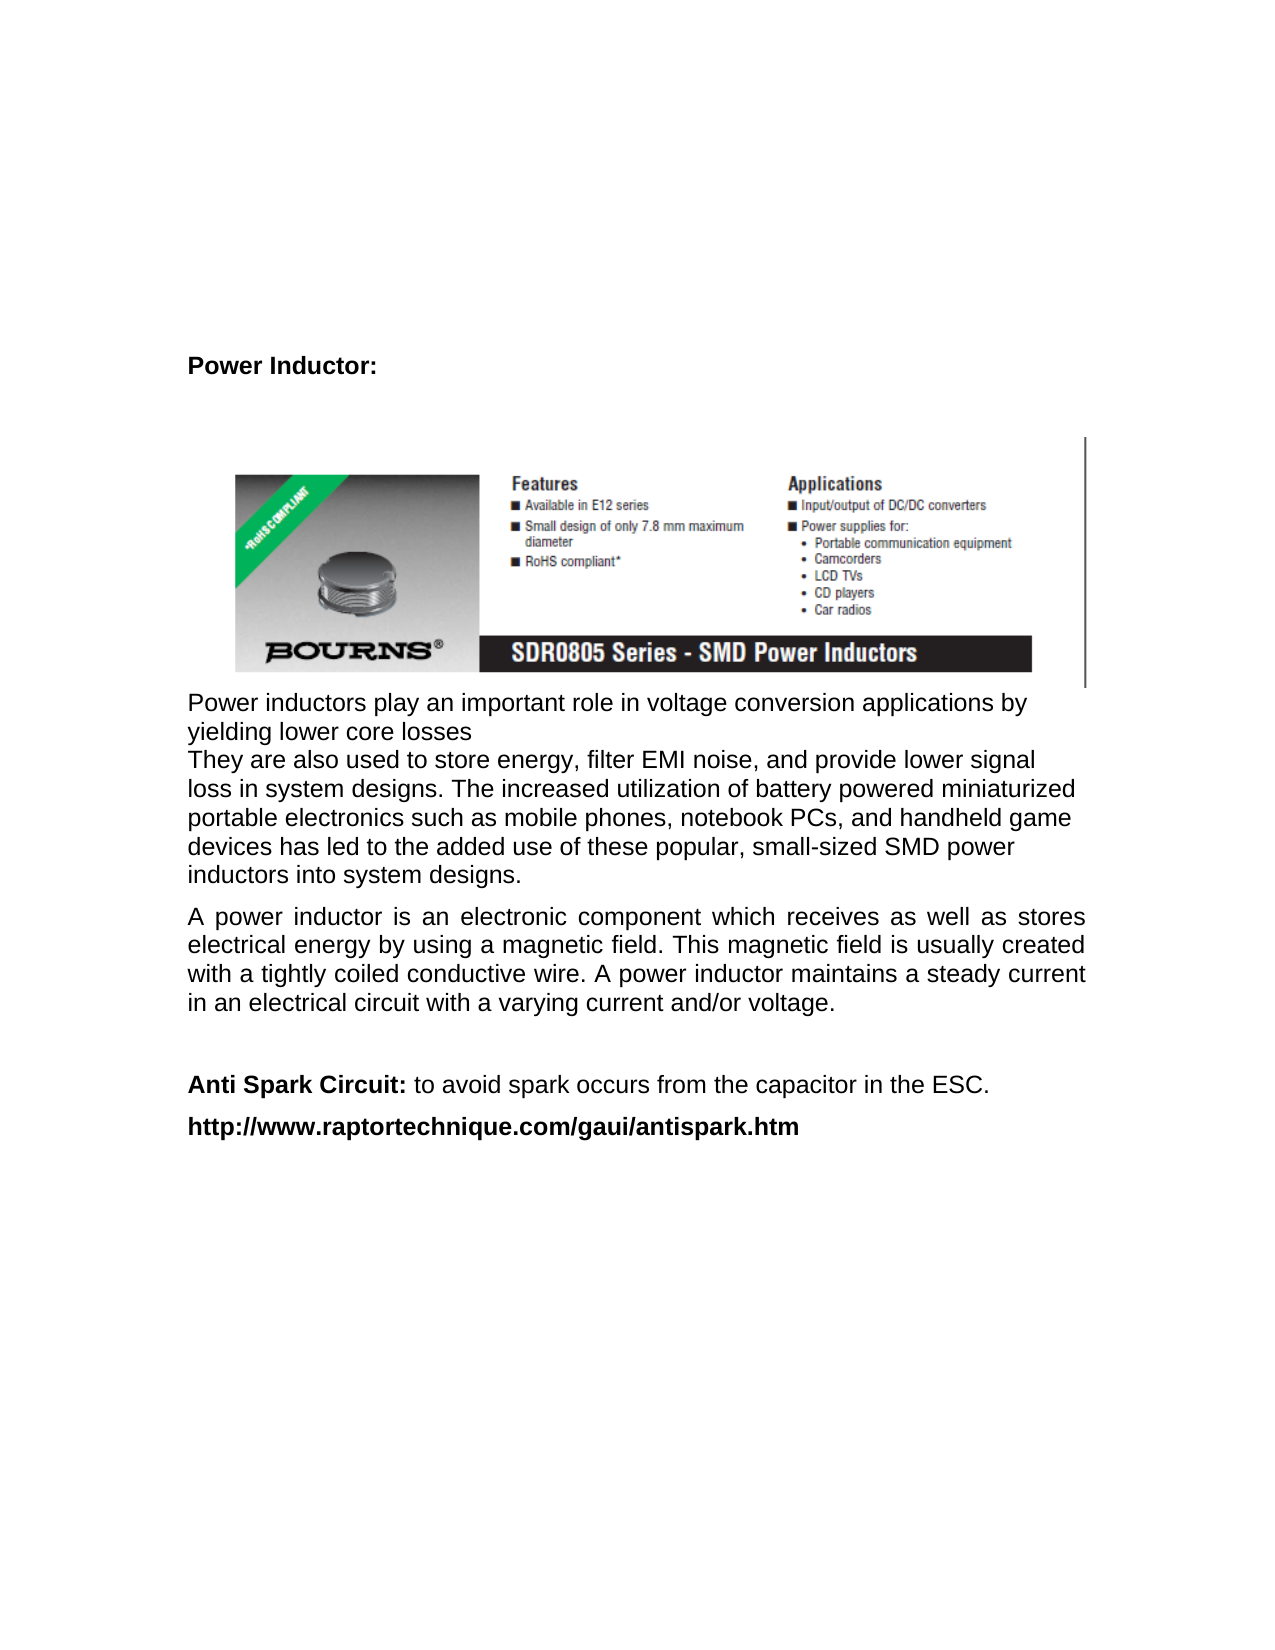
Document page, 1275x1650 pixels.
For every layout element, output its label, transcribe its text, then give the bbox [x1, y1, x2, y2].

text Power inductors play an important role in voltage conversion applications by yielding lower core losses [187, 688, 1087, 745]
text A power inductor is an electronic component which receives as well as stores electrical energy by using a magnetic field. This magnetic field is usually created with a tightly coiled conductive wire. A power inductor maintains a steady current in an electrical circuit with a varying current and/or voltage. [187, 902, 1087, 1017]
text Power Inductor: [187, 351, 1087, 380]
text Anti Spark Circuit: to avoid spark occurs from the capacitor in the ESC. [187, 1070, 1087, 1099]
text They are also used to store energy, filter EMI noise, and provide lower signal loss in system designs. The increased utilization of battery powered miniaturized portable electronics such as mobile phones, notebook PCs, and handheld game devices has led to the added use of these popular, small-sized SMD power inductors into system designs. [187, 745, 1087, 889]
text http://www.raptortechnique.com/gaui/antispark.htm [187, 1112, 1087, 1140]
picture [187, 437, 1087, 688]
